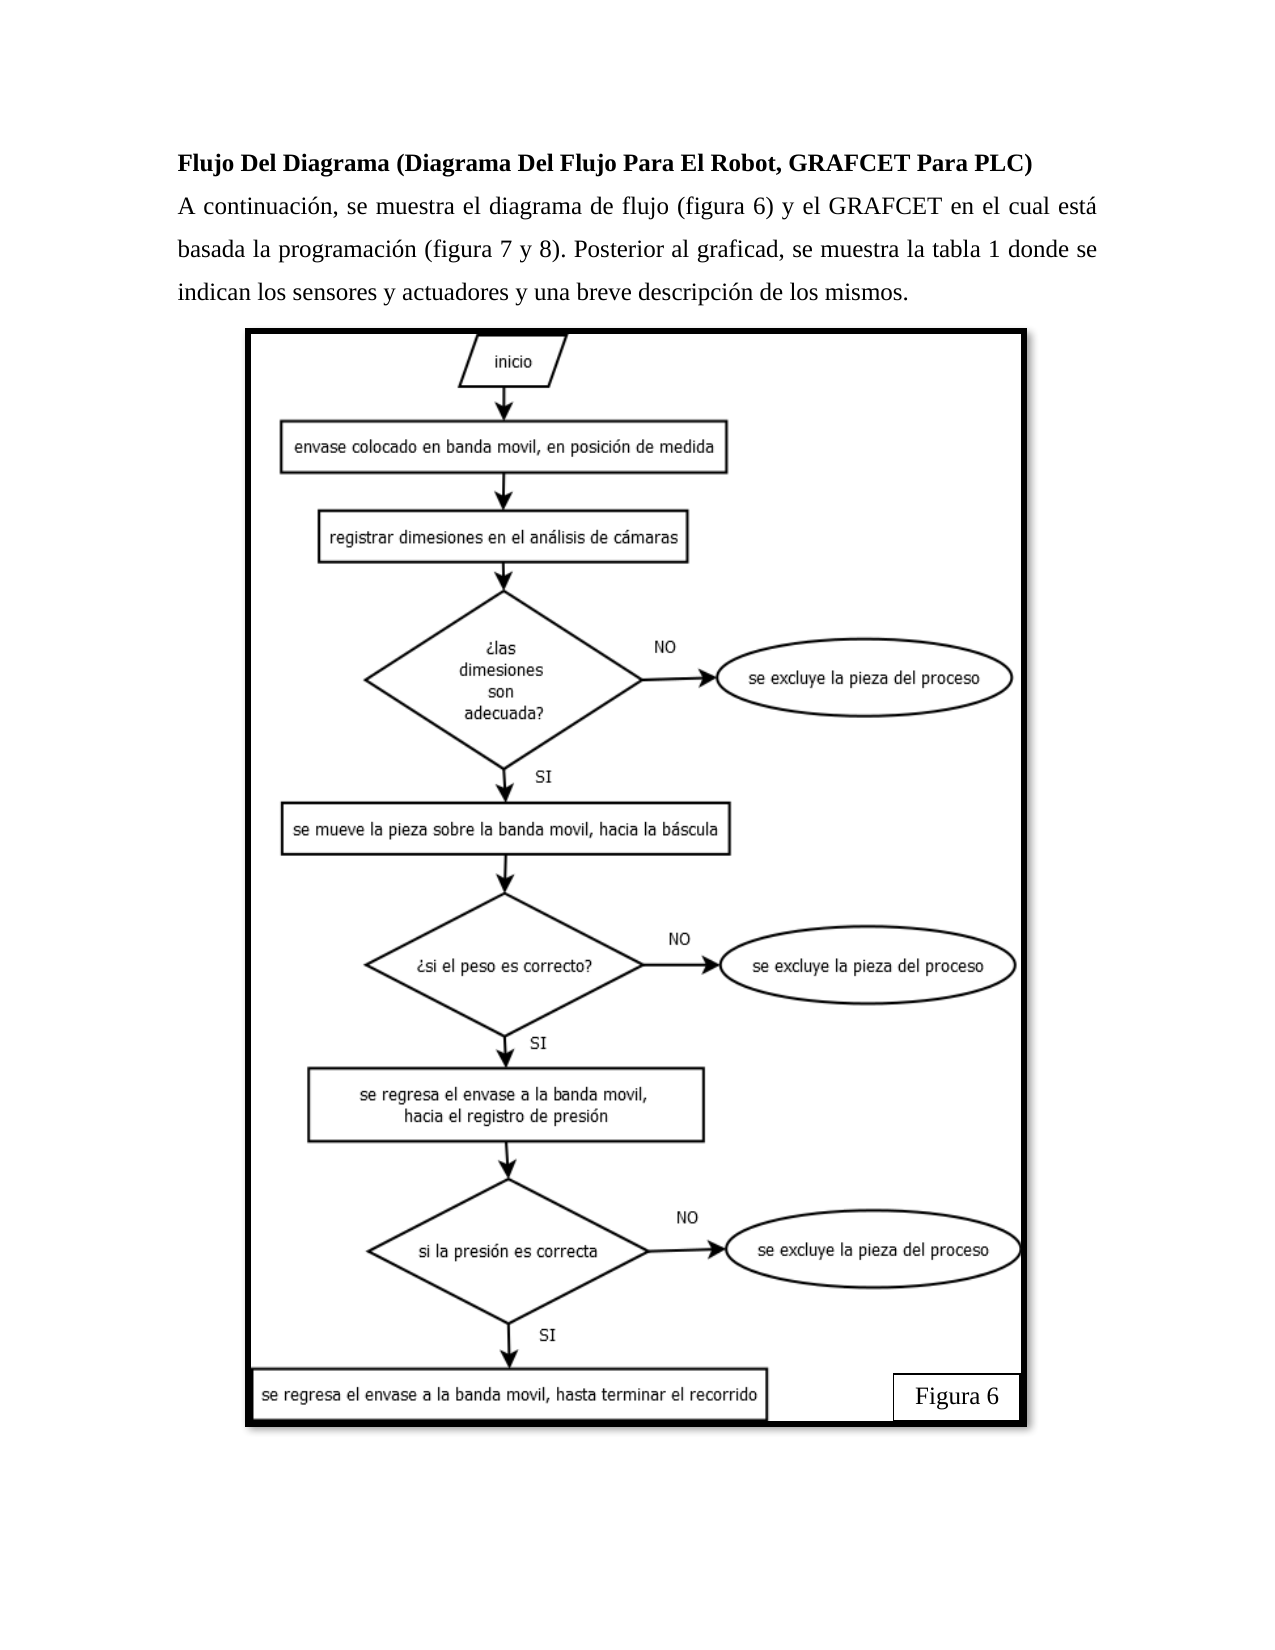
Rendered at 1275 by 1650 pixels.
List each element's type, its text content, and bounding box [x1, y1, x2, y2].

text Flujo Del Diagrama (Diagrama Del Flujo Para El Robot, GRAFCET Para PLC) [177, 148, 1098, 176]
picture [251, 334, 1021, 1421]
text A continuación, se muestra el diagrama de flujo (figura 6) y el GRAFCET en el cual está basada la programación (figura 7 y 8). Posterior al graficad, se muestra la tabla 1 donde se indican los sensores y actuadores y una breve descripción de los mismos. [177, 191, 1098, 306]
